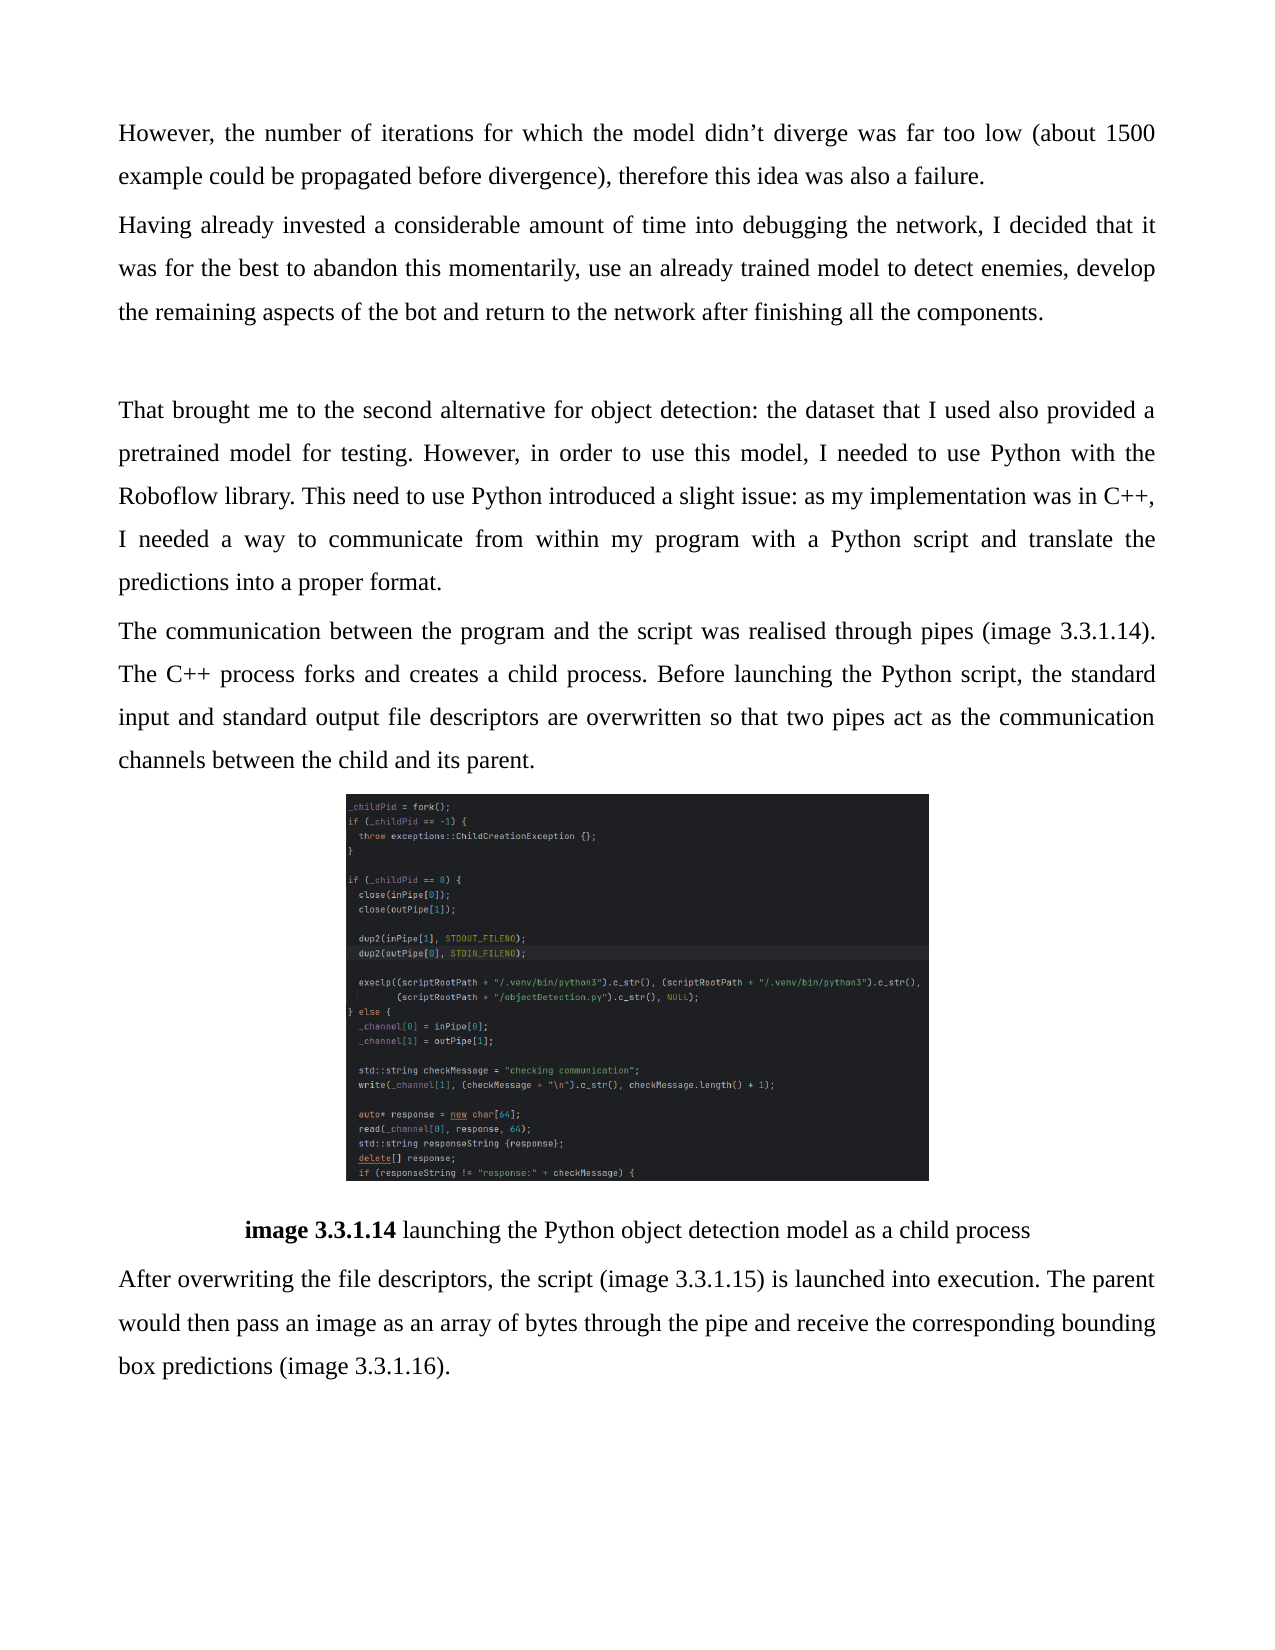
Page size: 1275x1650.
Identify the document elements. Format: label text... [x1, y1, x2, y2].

text The communication between the program and the script was realised through pipes (image 3.3.1.14). The C++ process forks and creates a child process. Before launching the Python script, the standard input and standard output file descriptors are overwritten so that two pipes act as the communication channels between the child and its parent. [118, 616, 1157, 774]
text That brought me to the second alternative for object detection: the dataset that I used also provided a pretrained model for testing. However, in order to use this model, I needed to use Python with the Roboflow library. This need to use Python introduced a slight issue: as my implementation was in C++, I needed a way to communicate from within my program with a Python script and translate the predictions into a proper format. [118, 395, 1157, 596]
text Having already invested a considerable amount of time into debugging the network, I decided that it was for the best to abandon this momentarily, use an already trained model to detect enemies, develop the remaining aspects of the bot and return to the network after finishing all the components. [118, 210, 1157, 325]
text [118, 118, 1157, 190]
text After overwriting the file descriptors, the script (image 3.3.1.15) is launched into execution. The parent would then pass an image as an array of bytes through the pipe and receive the corresponding bounding box predictions (image 3.3.1.16). [118, 1264, 1157, 1379]
picture [346, 794, 929, 1181]
